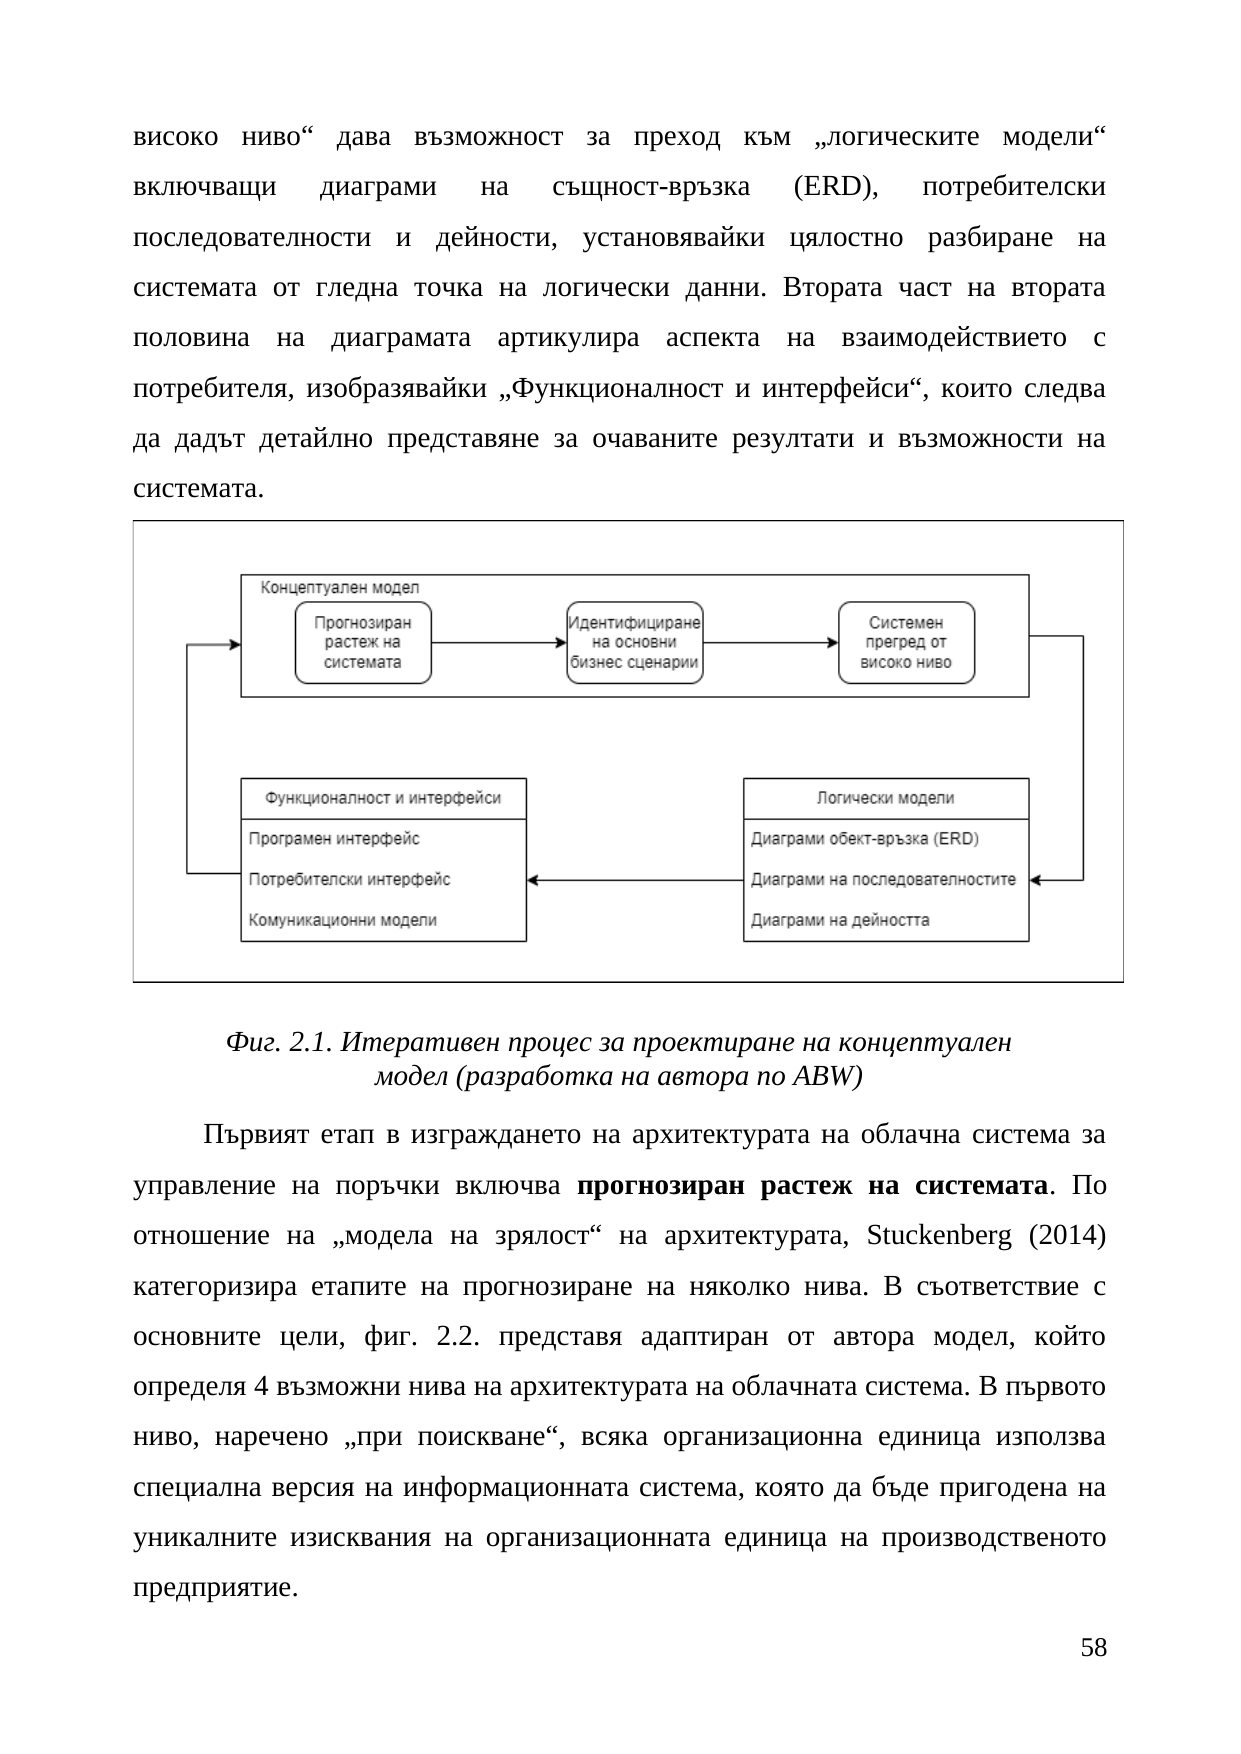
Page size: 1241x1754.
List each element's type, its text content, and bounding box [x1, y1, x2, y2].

title Фиг. 2.1. Итеративен процес за проектиране на концептуален модел (разработка на автора по ABW) [192, 1024, 1048, 1092]
text Първият етап в изграждането на архитектурата на облачна система за управление на поръчки включва прогнозиран растеж на системата. По отношение на „модела на зрялост“ на архитектурата, Stuckenberg (2014) категоризира етапите на прогнозиране на няколко нива. В съответствие с основните цели, фиг. 2.2. представя адаптиран от автора модел, който определя 4 възможни нива на архитектурата на облачната система. В първото ниво, наречено „при поискване“, всяка организационна единица използва специална версия на информационната система, която да бъде пригодена на уникалните изисквания на организационната единица на производственото предприятие. [133, 1117, 1107, 1603]
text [133, 118, 1107, 520]
picture [132, 520, 1124, 983]
